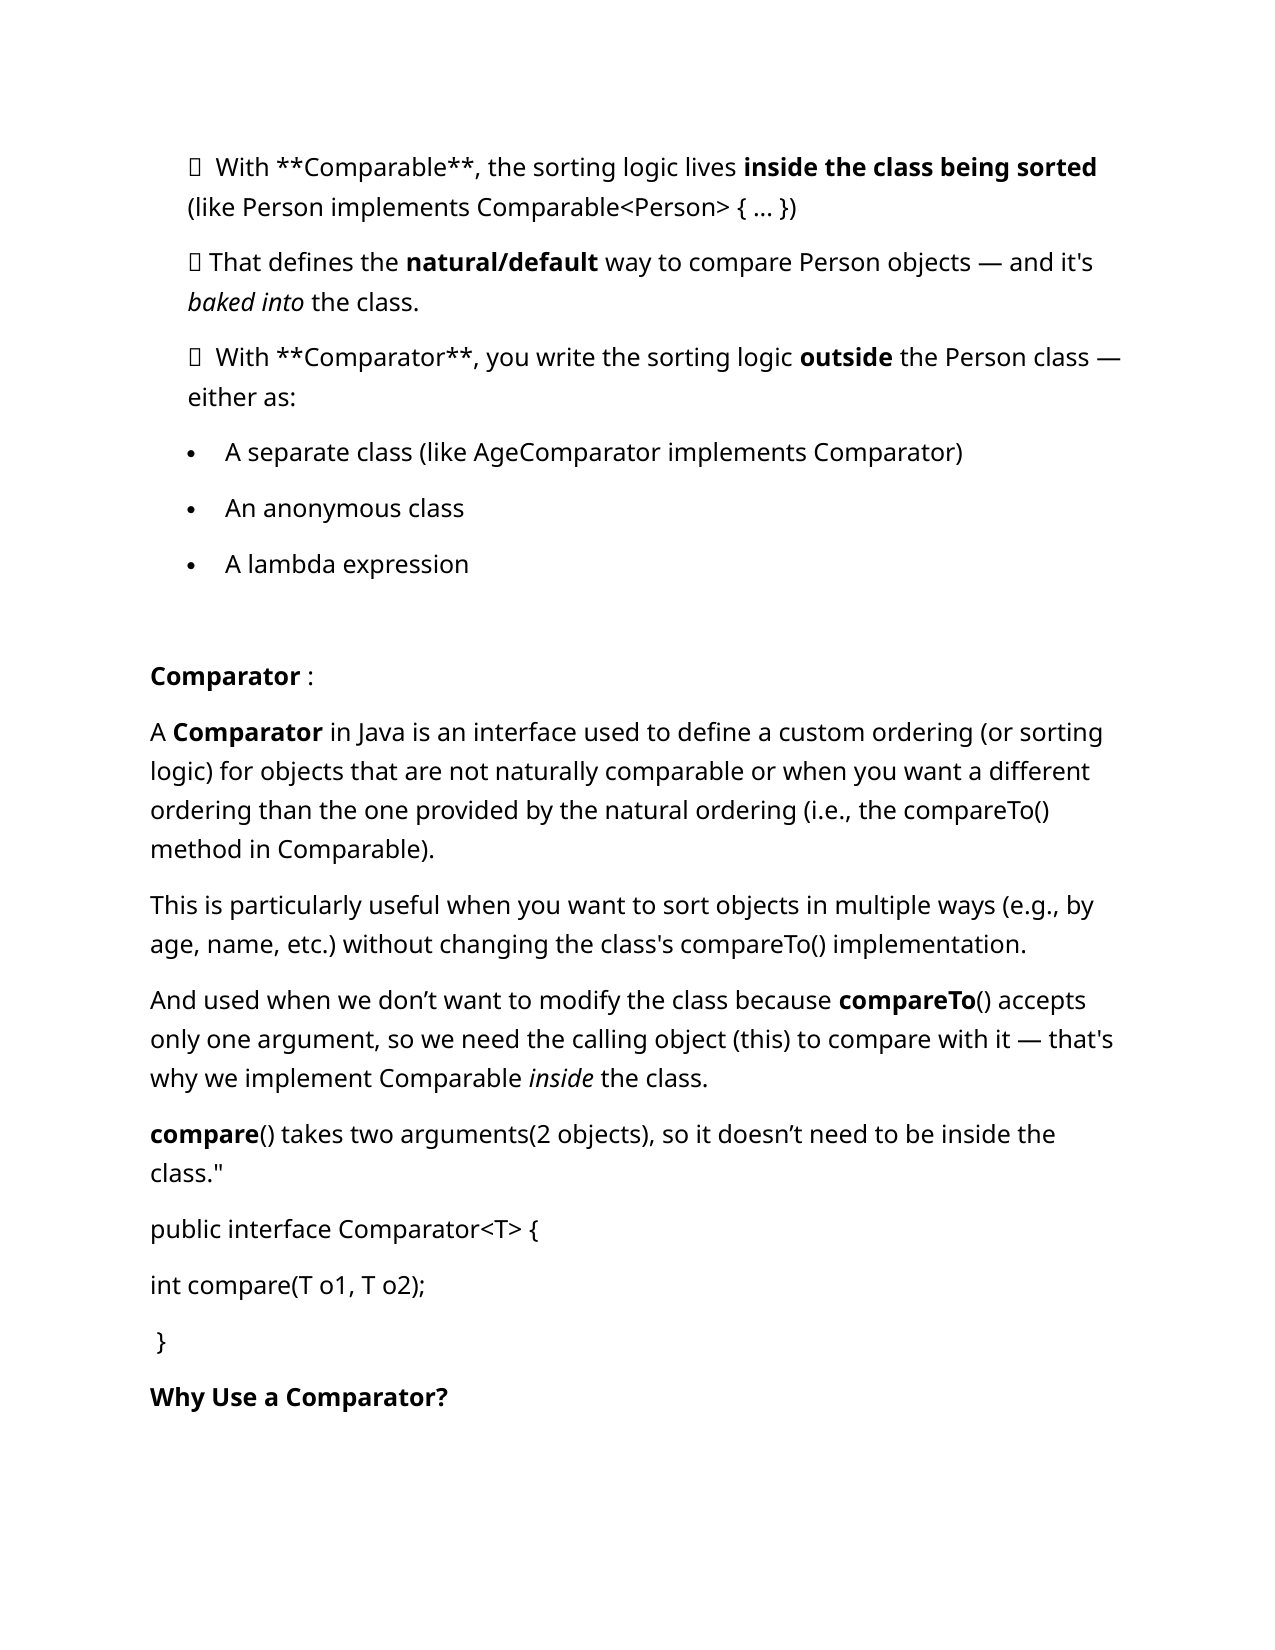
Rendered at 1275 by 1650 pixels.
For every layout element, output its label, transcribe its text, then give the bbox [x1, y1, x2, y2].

text } [150, 1323, 1125, 1357]
text And used when we don’t want to modify the class because compareTo() accepts only one argument, so we need the calling object (this) to compare with it — that's why we implement Comparable inside the class. [150, 982, 1125, 1095]
text  With **Comparable**, the sorting logic lives inside the class being sorted (like Person implements Comparable<Person> { ... }) [187, 150, 1125, 223]
text compare() takes two arguments(2 objects), so it doesn’t need to be inside the class." [150, 1117, 1125, 1190]
list A separate class (like AgeComparator implements Comparator) [187, 435, 1125, 469]
text int compare(T o1, T o2); [150, 1267, 1125, 1302]
text public interface Comparator<T> { [150, 1212, 1125, 1246]
text Why Use a Comparator? [150, 1379, 1125, 1413]
text Comparator : [150, 658, 1125, 692]
text This is particularly useful when you want to sort objects in multiple ways (e.g., by age, name, etc.) without changing the class's compareTo() implementation. [150, 887, 1125, 961]
text  With **Comparator**, you write the sorting logic outside the Person class — either as: [187, 340, 1125, 413]
text ✅ That defines the natural/default way to compare Person objects — and it's baked into the class. [187, 245, 1125, 318]
text A Comparator in Java is an interface used to define a custom ordering (or sorting logic) for objects that are not naturally comparable or when you want a different ordering than the one provided by the natural ordering (i.e., the compareTo() method in Comparable). [150, 714, 1125, 866]
list A lambda expression [187, 547, 1125, 581]
list An anonymous class [187, 491, 1125, 525]
